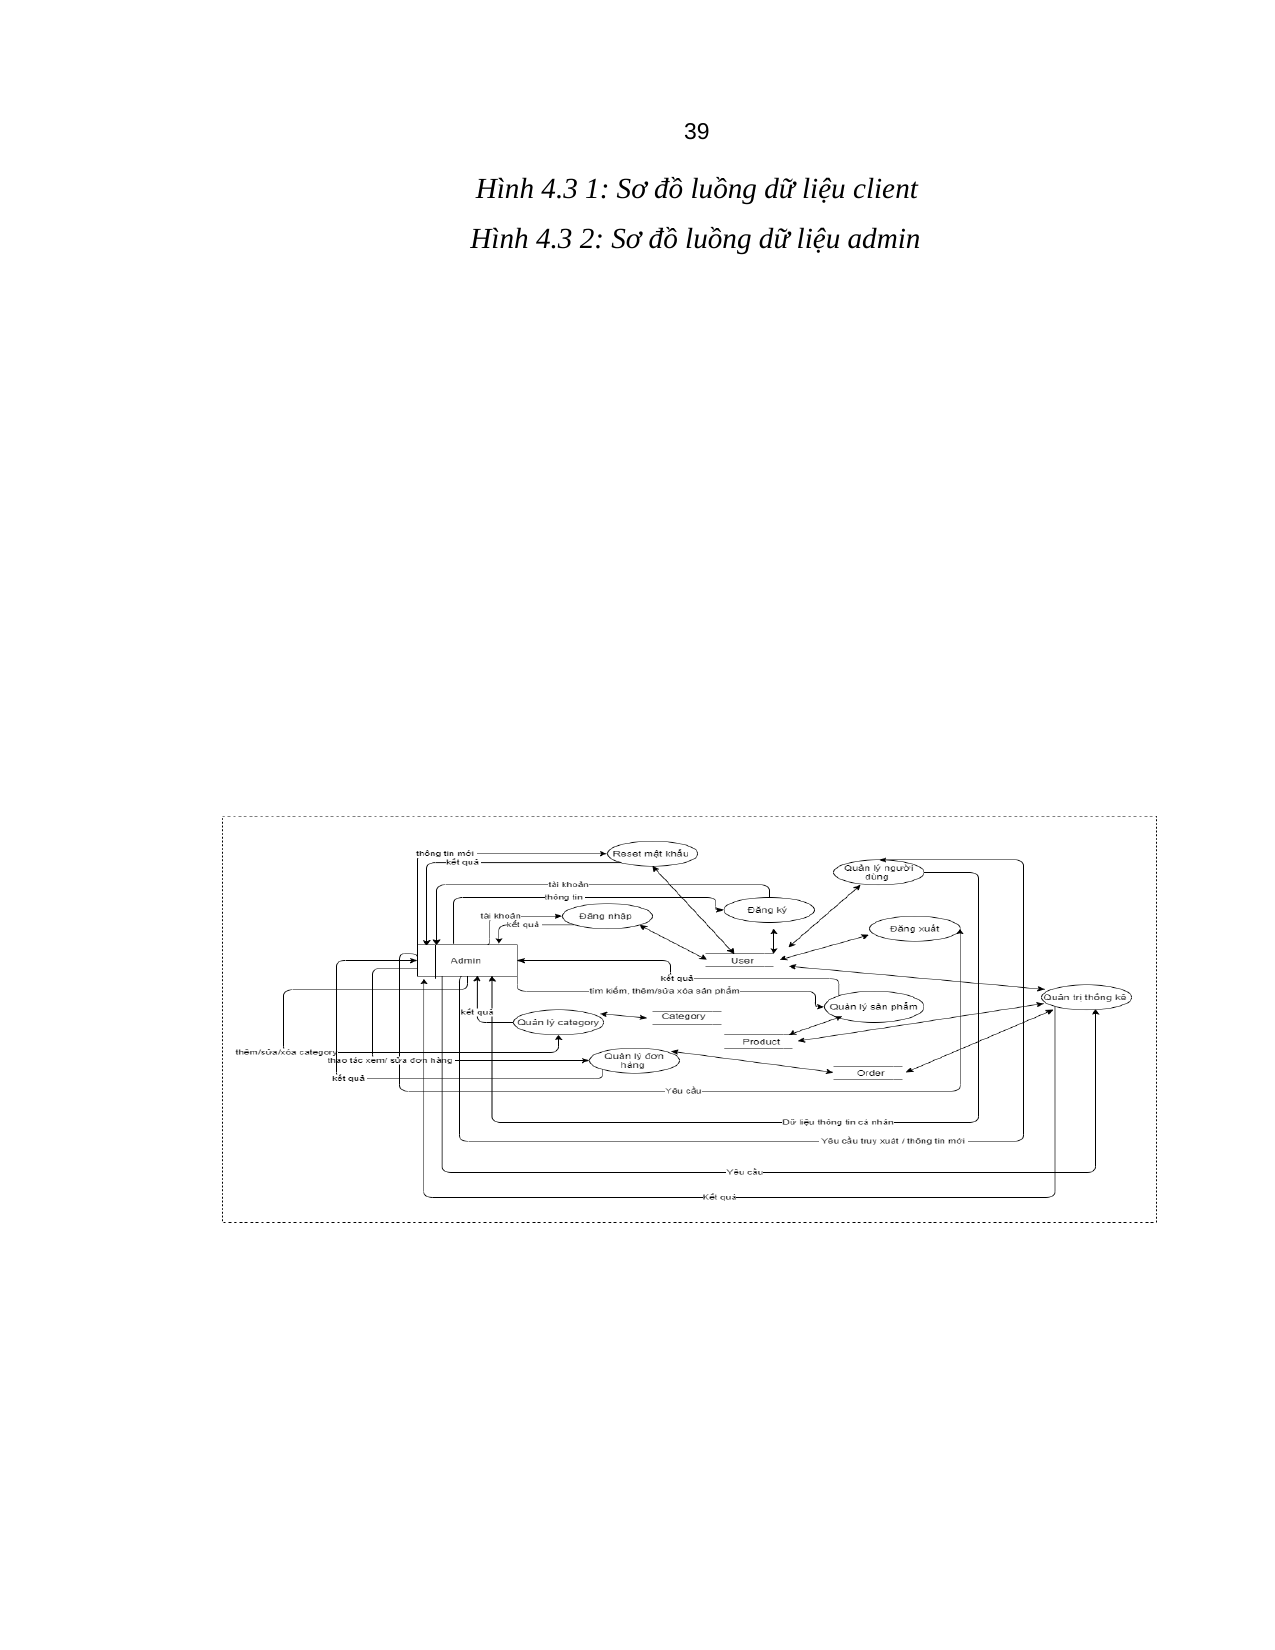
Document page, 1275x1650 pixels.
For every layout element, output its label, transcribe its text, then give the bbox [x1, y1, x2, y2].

text Hình 4.3 1: Sơ đồ luồng dữ liệu client [207, 171, 1186, 204]
text Hình 4.3 2: Sơ đồ luồng dữ liệu admin [207, 221, 1186, 255]
picture [206, 805, 1159, 1225]
